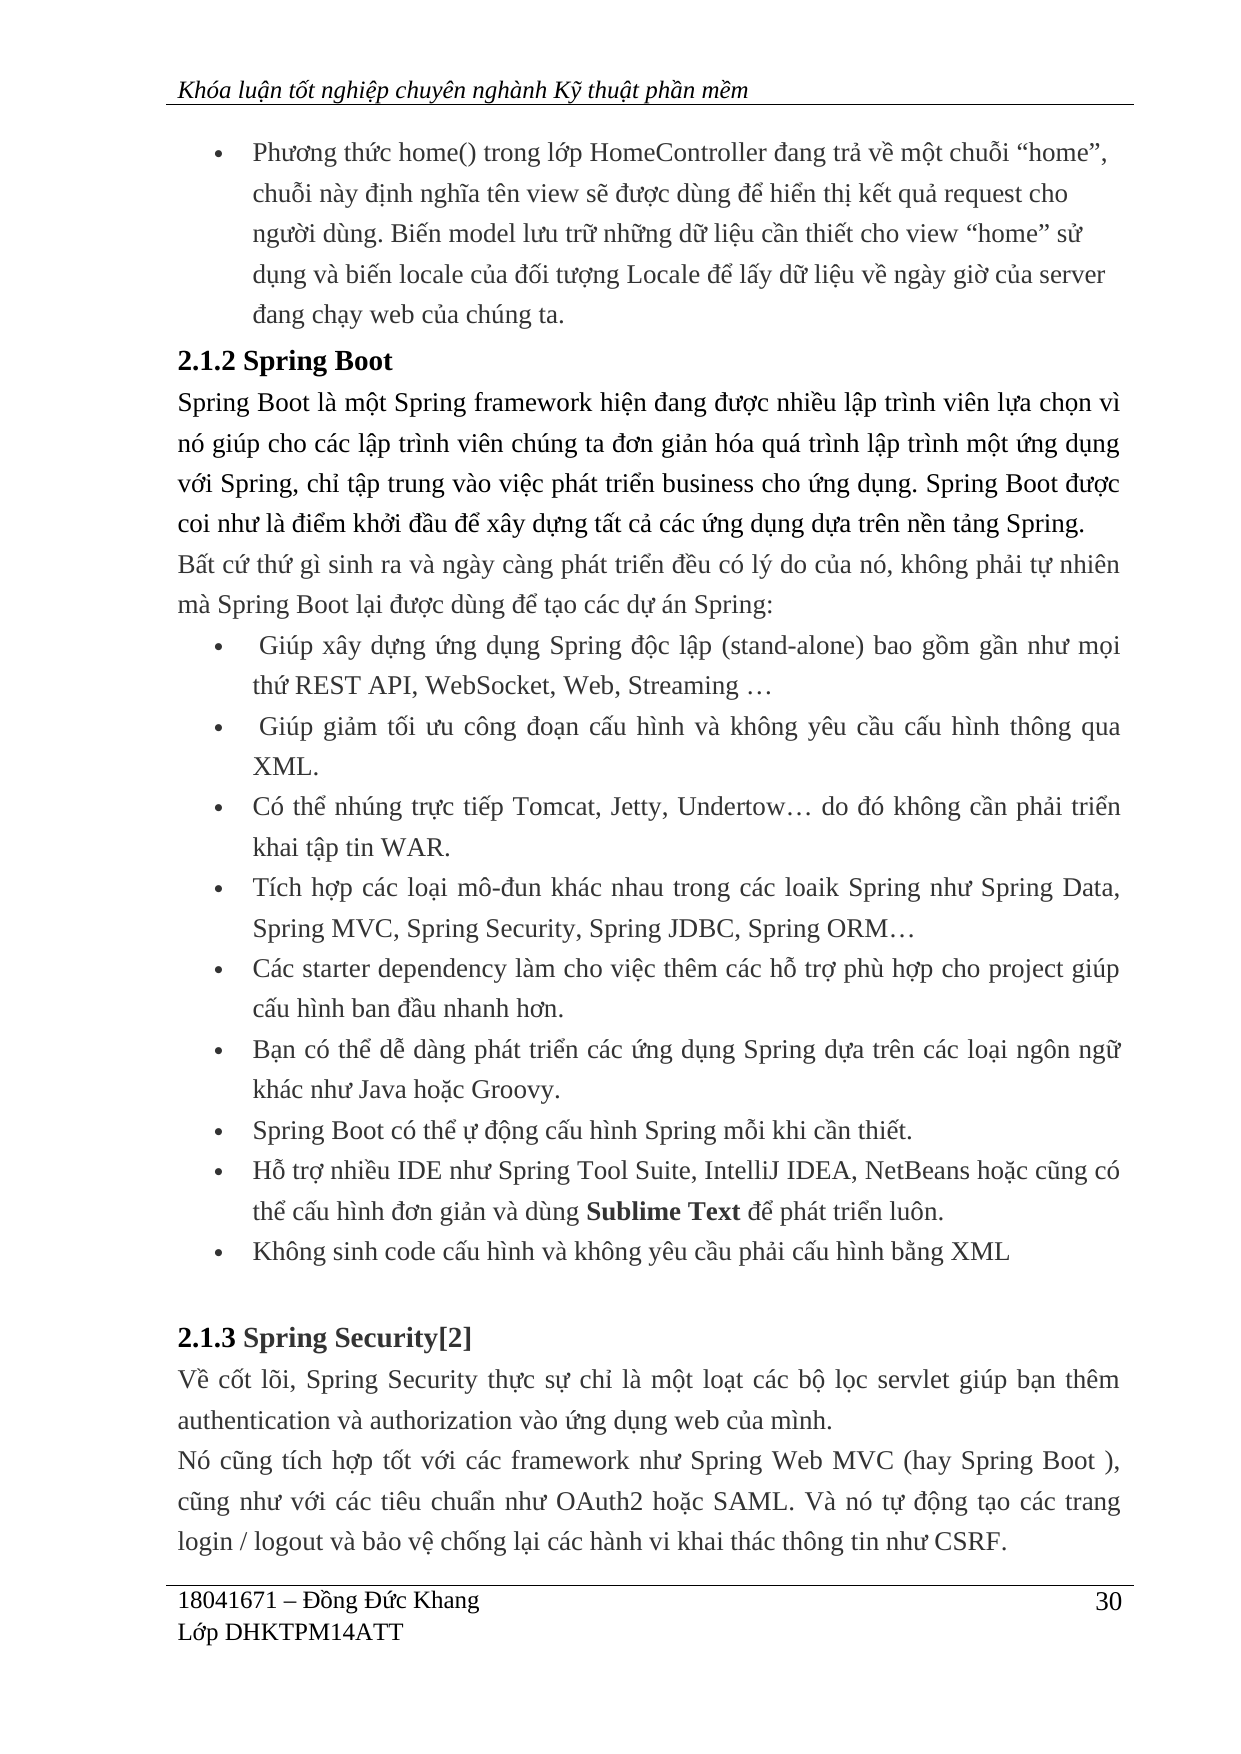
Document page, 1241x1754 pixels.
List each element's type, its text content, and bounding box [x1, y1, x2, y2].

list Không sinh code cấu hình và không yêu cầu phải cấu hình bằng XML [215, 1235, 1122, 1266]
text Bất cứ thứ gì sinh ra và ngày càng phát triển đều có lý do của nó, không phải tự nhiên mà Spring Boot lại được dùng để tạo các dự án Spring: [177, 579, 1122, 619]
subtitle Spring Boot [177, 343, 1122, 376]
text Về cốt lõi, Spring Security thực sự chỉ là một loạt các bộ lọc servlet giúp bạn thêm authentication và authorization vào ứng dụng web của mình. [177, 1363, 1122, 1435]
list Có thể nhúng trực tiếp Tomcat, Jetty, Undertow… do đó không cần phải triển khai tập tin WAR. [215, 790, 1122, 862]
list Giúp giảm tối ưu công đoạn cấu hình và không yêu cầu cấu hình thông qua XML. [215, 709, 1122, 781]
text Spring Boot là một Spring framework hiện đang được nhiều lập trình viên lựa chọn vì nó giúp cho các lập trình viên chúng ta đơn giản hóa quá trình lập trình một ứng dụng với Spring, chỉ tập trung vào việc phát triển business cho ứng dụng. Spring Boot được coi như là điểm khởi đầu để xây dựng tất cả các ứng dụng dựa trên nền tảng Spring. [177, 386, 1122, 539]
list Spring Boot có thể ự động cấu hình Spring mỗi khi cần thiết. [215, 1114, 1122, 1145]
text Nó cũng tích hợp tốt với các framework như Spring Web MVC (hay Spring Boot ), cũng như với các tiêu chuẩn như OAuth2 hoặc SAML. Và nó tự động tạo các trang login / logout và bảo vệ chống lại các hành vi khai thác thông tin như CSRF. [177, 1444, 1122, 1556]
subtitle Spring Security[2] [177, 1320, 1122, 1353]
list Hỗ trợ nhiều IDE như Spring Tool Suite, IntelliJ IDEA, NetBeans hoặc cũng có thể cấu hình đơn giản và dùng Sublime Text để phát triển luôn. [215, 1154, 1122, 1226]
list Bạn có thể dễ dàng phát triển các ứng dụng Spring dựa trên các loại ngôn ngữ khác như Java hoặc Groovy. [215, 1033, 1122, 1104]
list Tích hợp các loại mô-đun khác nhau trong các loaik Spring như Spring Data, Spring MVC, Spring Security, Spring JDBC, Spring ORM… [215, 871, 1122, 943]
list Các starter dependency làm cho việc thêm các hỗ trợ phù hợp cho project giúp cấu hình ban đầu nhanh hơn. [215, 952, 1122, 1024]
list Giúp xây dựng ứng dụng Spring độc lập (stand-alone) bao gồm gần như mọi thứ REST API, WebSocket, Web, Streaming … [215, 629, 1122, 700]
list Phương thức home() trong lớp HomeController đang trả về một chuỗi “home”, chuỗi này định nghĩa tên view sẽ được dùng để hiển thị kết quả request cho người dùng. Biến model lưu trữ những dữ liệu cần thiết cho view “home” sử dụng và biến locale của đối tượng Locale để lấy dữ liệu về ngày giờ của server đang chạy web của chúng ta. [215, 136, 1122, 329]
